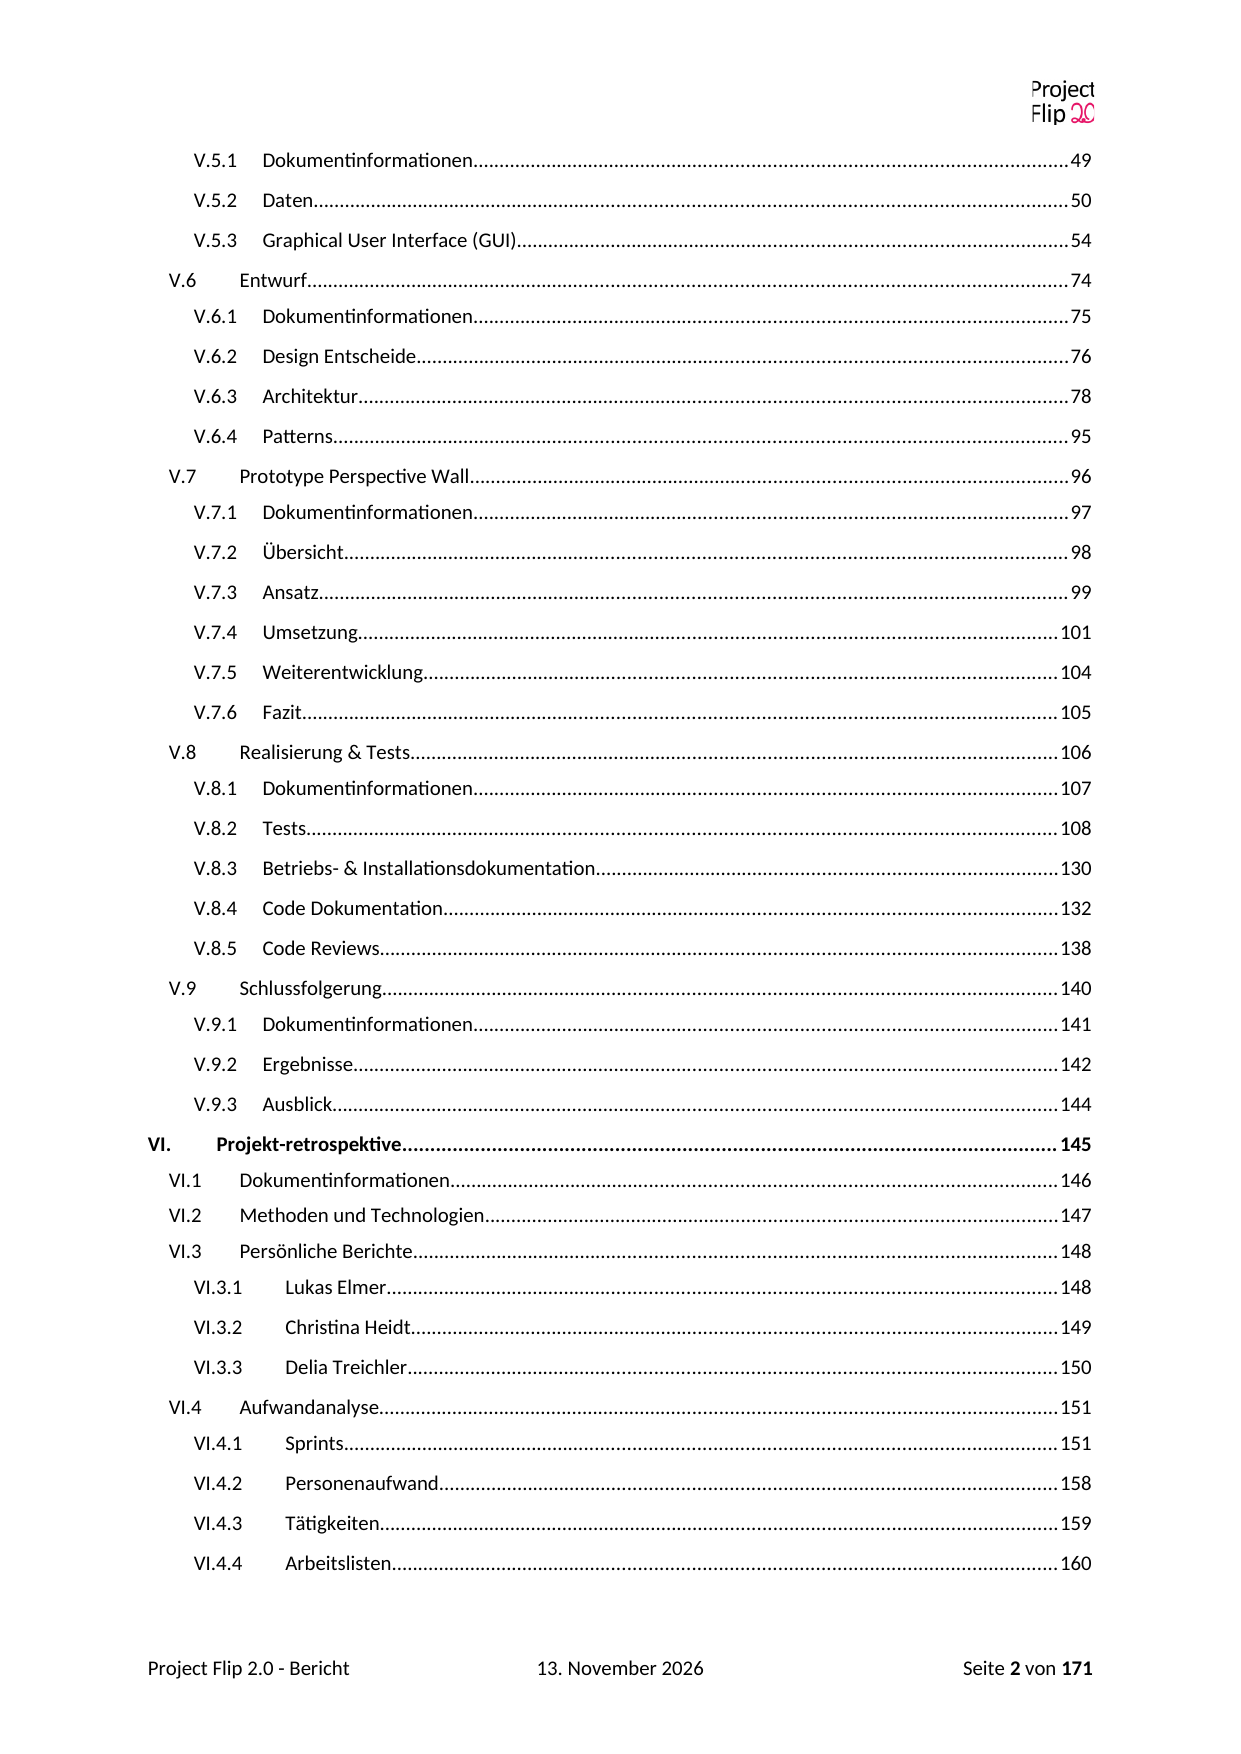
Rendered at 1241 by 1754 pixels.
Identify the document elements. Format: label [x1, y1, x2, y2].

picture [1081, 79, 1097, 124]
